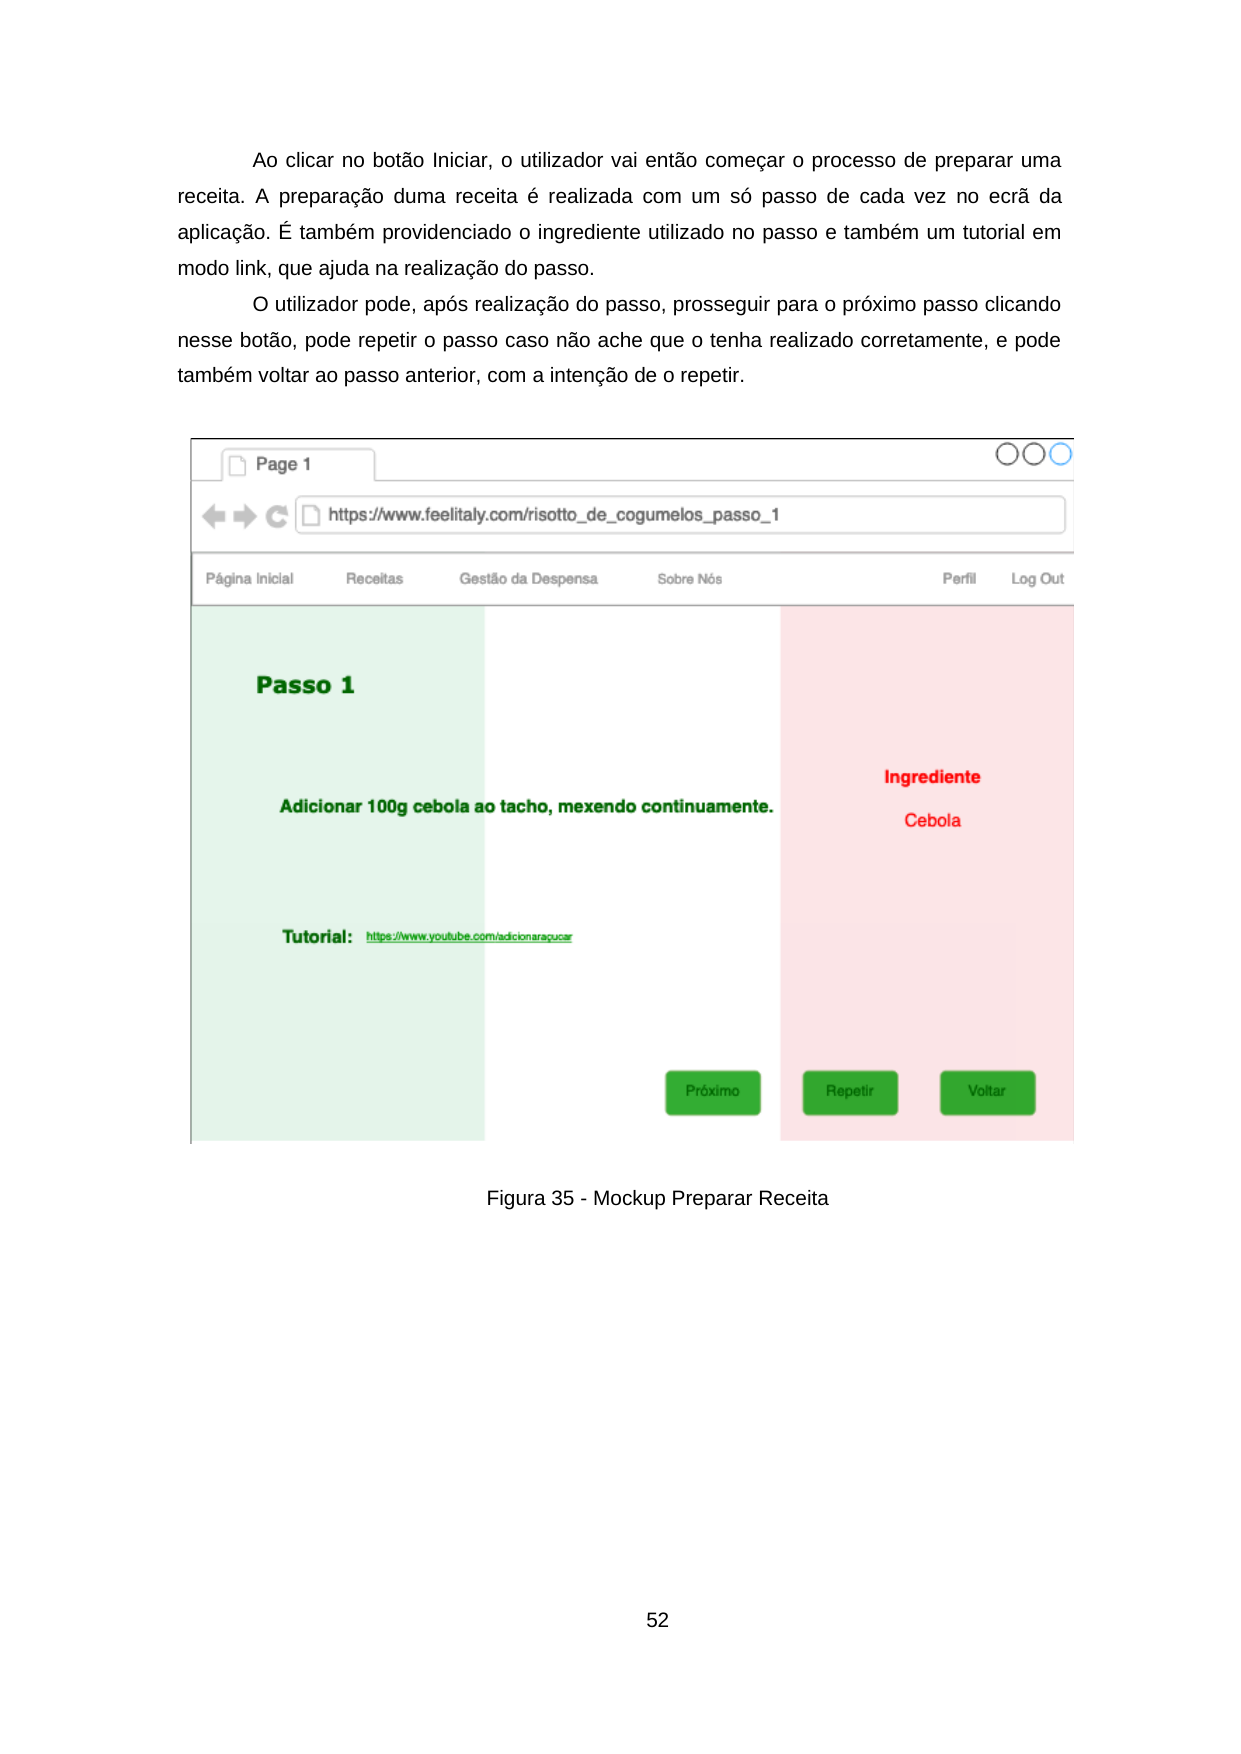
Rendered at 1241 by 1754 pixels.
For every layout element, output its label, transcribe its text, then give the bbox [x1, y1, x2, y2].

text Ao clicar no botão Iniciar, o utilizador vai então começar o processo de preparar uma receita. A preparação duma receita é realizada com um só passo de cada vez no ecrã da aplicação. É também providenciado o ingrediente utilizado no passo e também um tutorial em modo link, que ajuda na realização do passo. [177, 148, 1063, 279]
picture [190, 438, 1074, 1144]
text O utilizador pode, após realização do passo, prosseguir para o próximo passo clicando nesse botão, pode repetir o passo caso não ache que o tenha realizado corretamente, e pode também voltar ao passo anterior, com a intenção de o repetir. [177, 291, 1063, 387]
